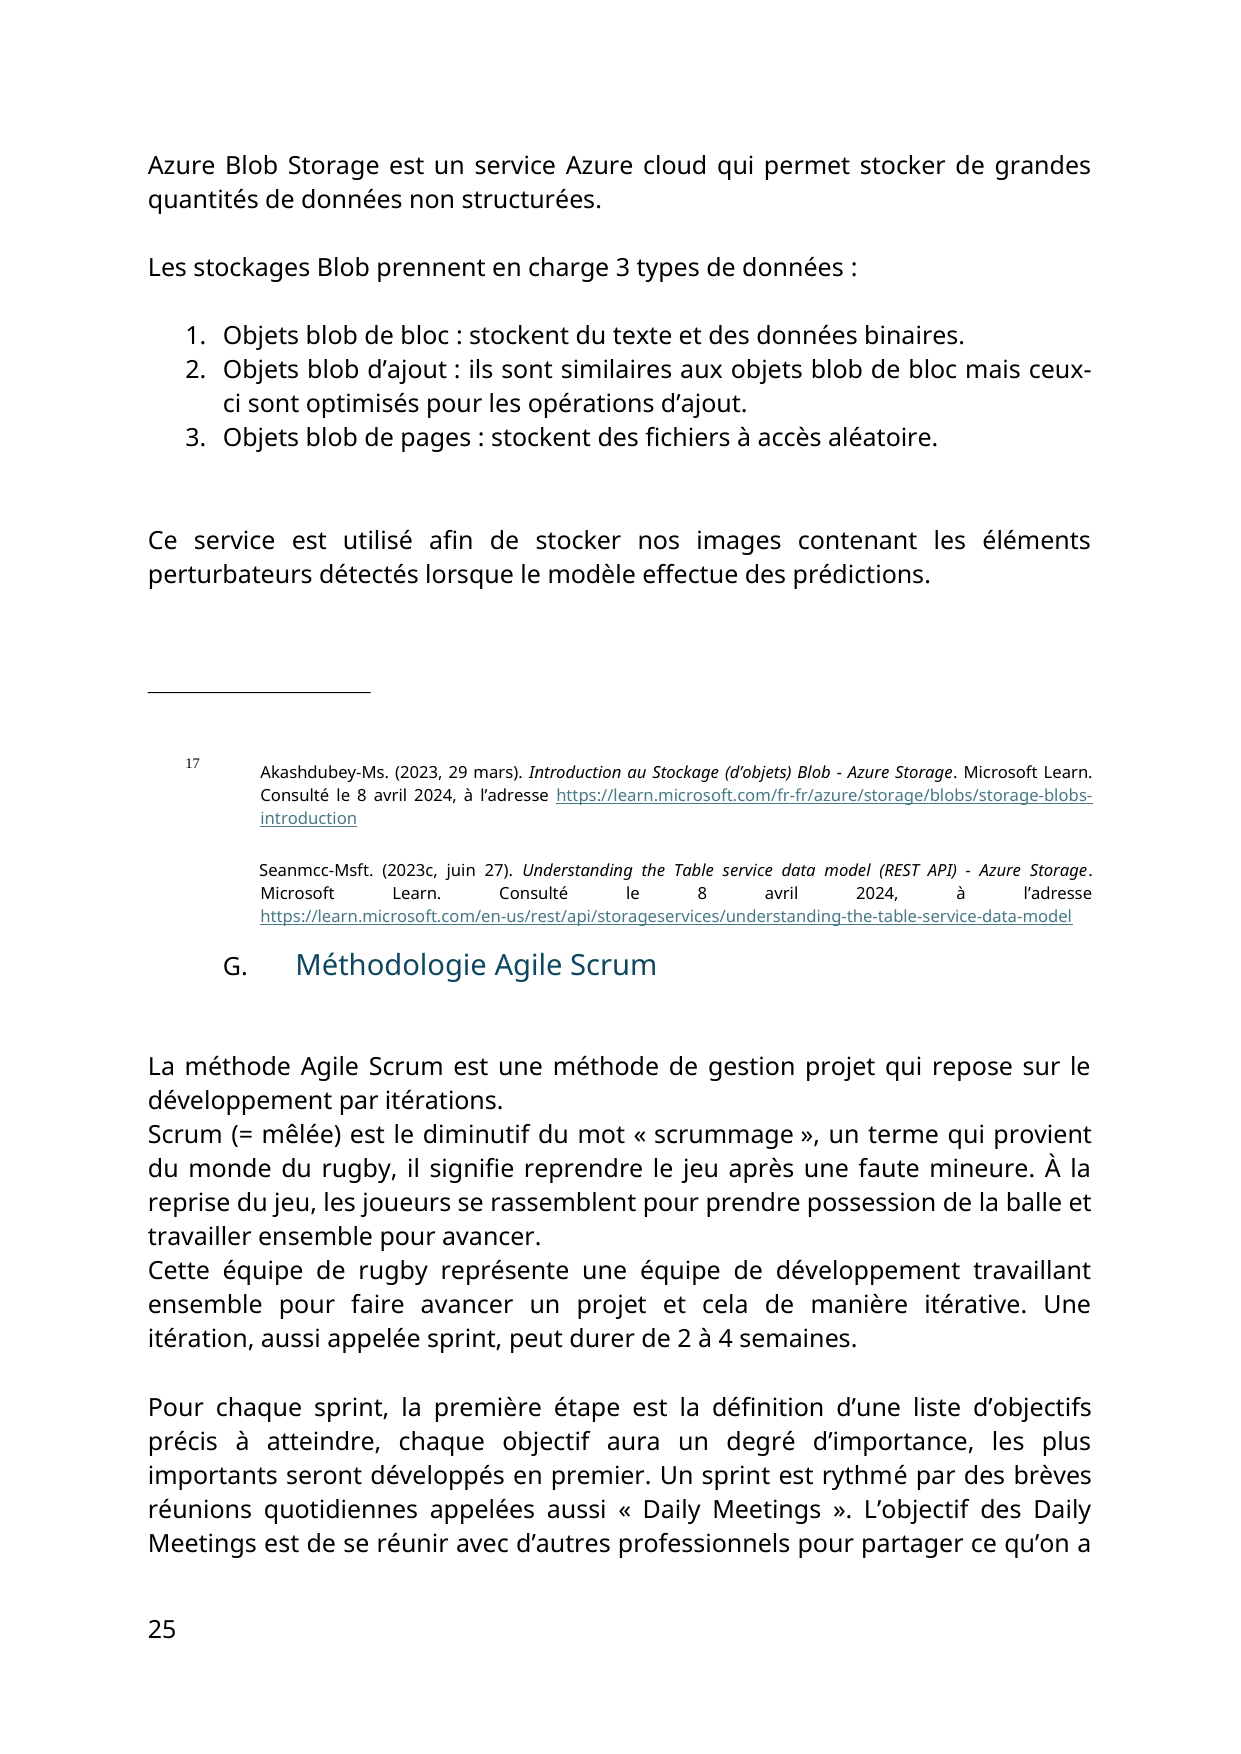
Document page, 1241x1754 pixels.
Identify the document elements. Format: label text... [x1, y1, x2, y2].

list Objets blob d’ajout : ils sont similaires aux objets blob de bloc mais ceux-ci sont optimisés pour les opérations d’ajout. [185, 352, 1093, 420]
list Objets blob de pages : stockent des fichiers à accès aléatoire. [185, 420, 1093, 454]
text Les stockages Blob prennent en charge 3 types de données : [148, 250, 1093, 284]
list Akashdubey-Ms. (2023, 29 mars). Introduction au Stockage (d’objets) Blob - Azure Storage. Microsoft Learn. Consulté le 8 avril 2024, à l’adresse https://learn.microsoft.com/fr-fr/azure/storage/blobs/storage-blobs-introduction [185, 755, 1093, 829]
text Ce service est utilisé afin de stocker nos images contenant les éléments perturbateurs détectés lorsque le modèle effectue des prédictions. [148, 522, 1093, 590]
text Azure Blob Storage est un service Azure cloud qui permet stocker de grandes quantités de données non structurées. [148, 148, 1093, 216]
text Seanmcc-Msft. (2023c, juin 27). Understanding the Table service data model (REST API) - Azure Storage. Microsoft Learn. Consulté le 8 avril 2024, à l’adresse https://learn.microsoft.com/en-us/rest/api/storageservices/understanding-the-table-service-data-model [259, 859, 1093, 927]
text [148, 1389, 1093, 1559]
text Cette équipe de rugby représente une équipe de développement travaillant ensemble pour faire avancer un projet et cela de manière itérative. Une itération, aussi appelée sprint, peut durer de 2 à 4 semaines. [148, 1253, 1093, 1355]
subtitle Méthodologie Agile Scrum [223, 944, 1093, 983]
text La méthode Agile Scrum est une méthode de gestion projet qui repose sur le développement par itérations. [148, 1049, 1093, 1117]
list Objets blob de bloc : stockent du texte et des données binaires. [185, 318, 1093, 352]
text Scrum (= mêlée) est le diminutif du mot « scrummage », un terme qui provient du monde du rugby, il signifie reprendre le jeu après une faute mineure. À la reprise du jeu, les joueurs se rassemblent pour prendre possession de la balle et travailler ensemble pour avancer. [148, 1117, 1093, 1253]
